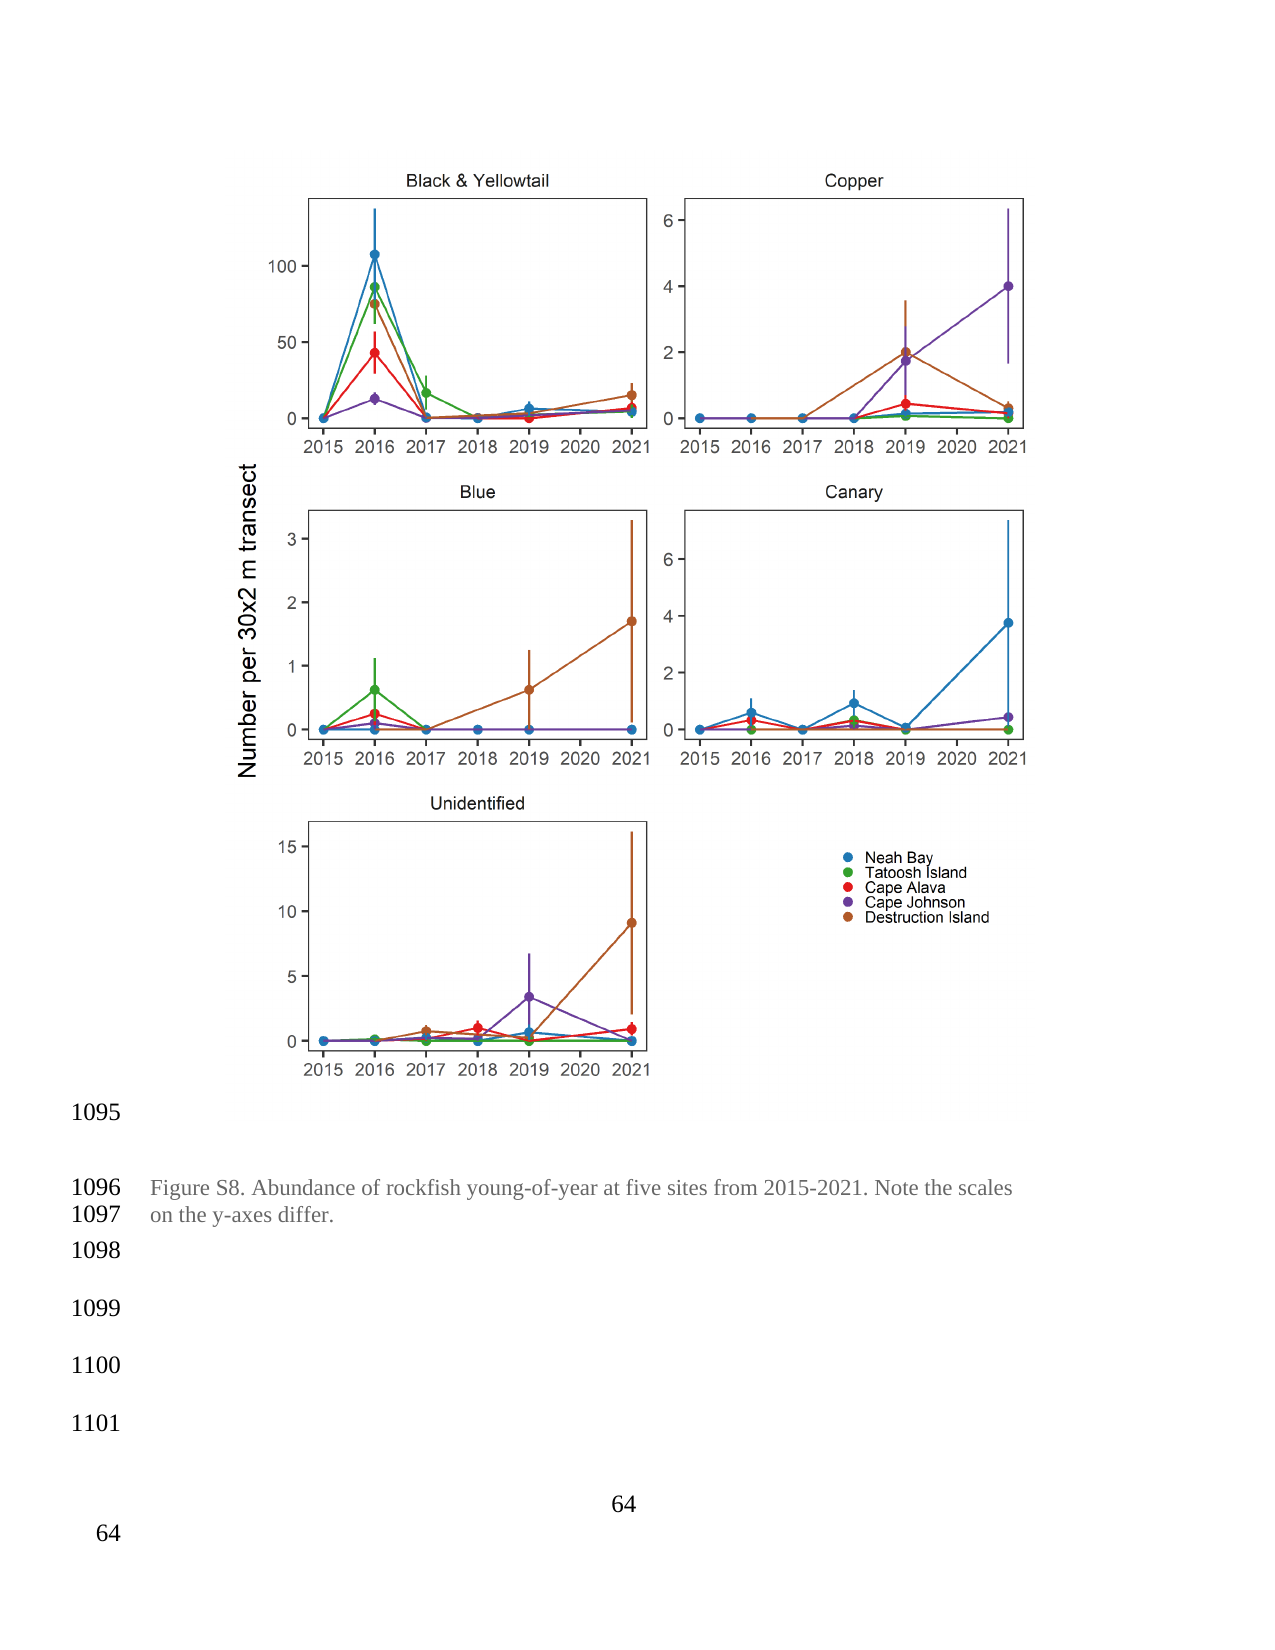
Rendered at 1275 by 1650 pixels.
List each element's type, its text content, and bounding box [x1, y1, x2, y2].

subtitle Figure S8. Abundance of rockfish young-of-year at five sites from 2015-2021. Note the scales on the y-axes differ. [150, 1174, 1022, 1227]
picture [225, 150, 1035, 1121]
